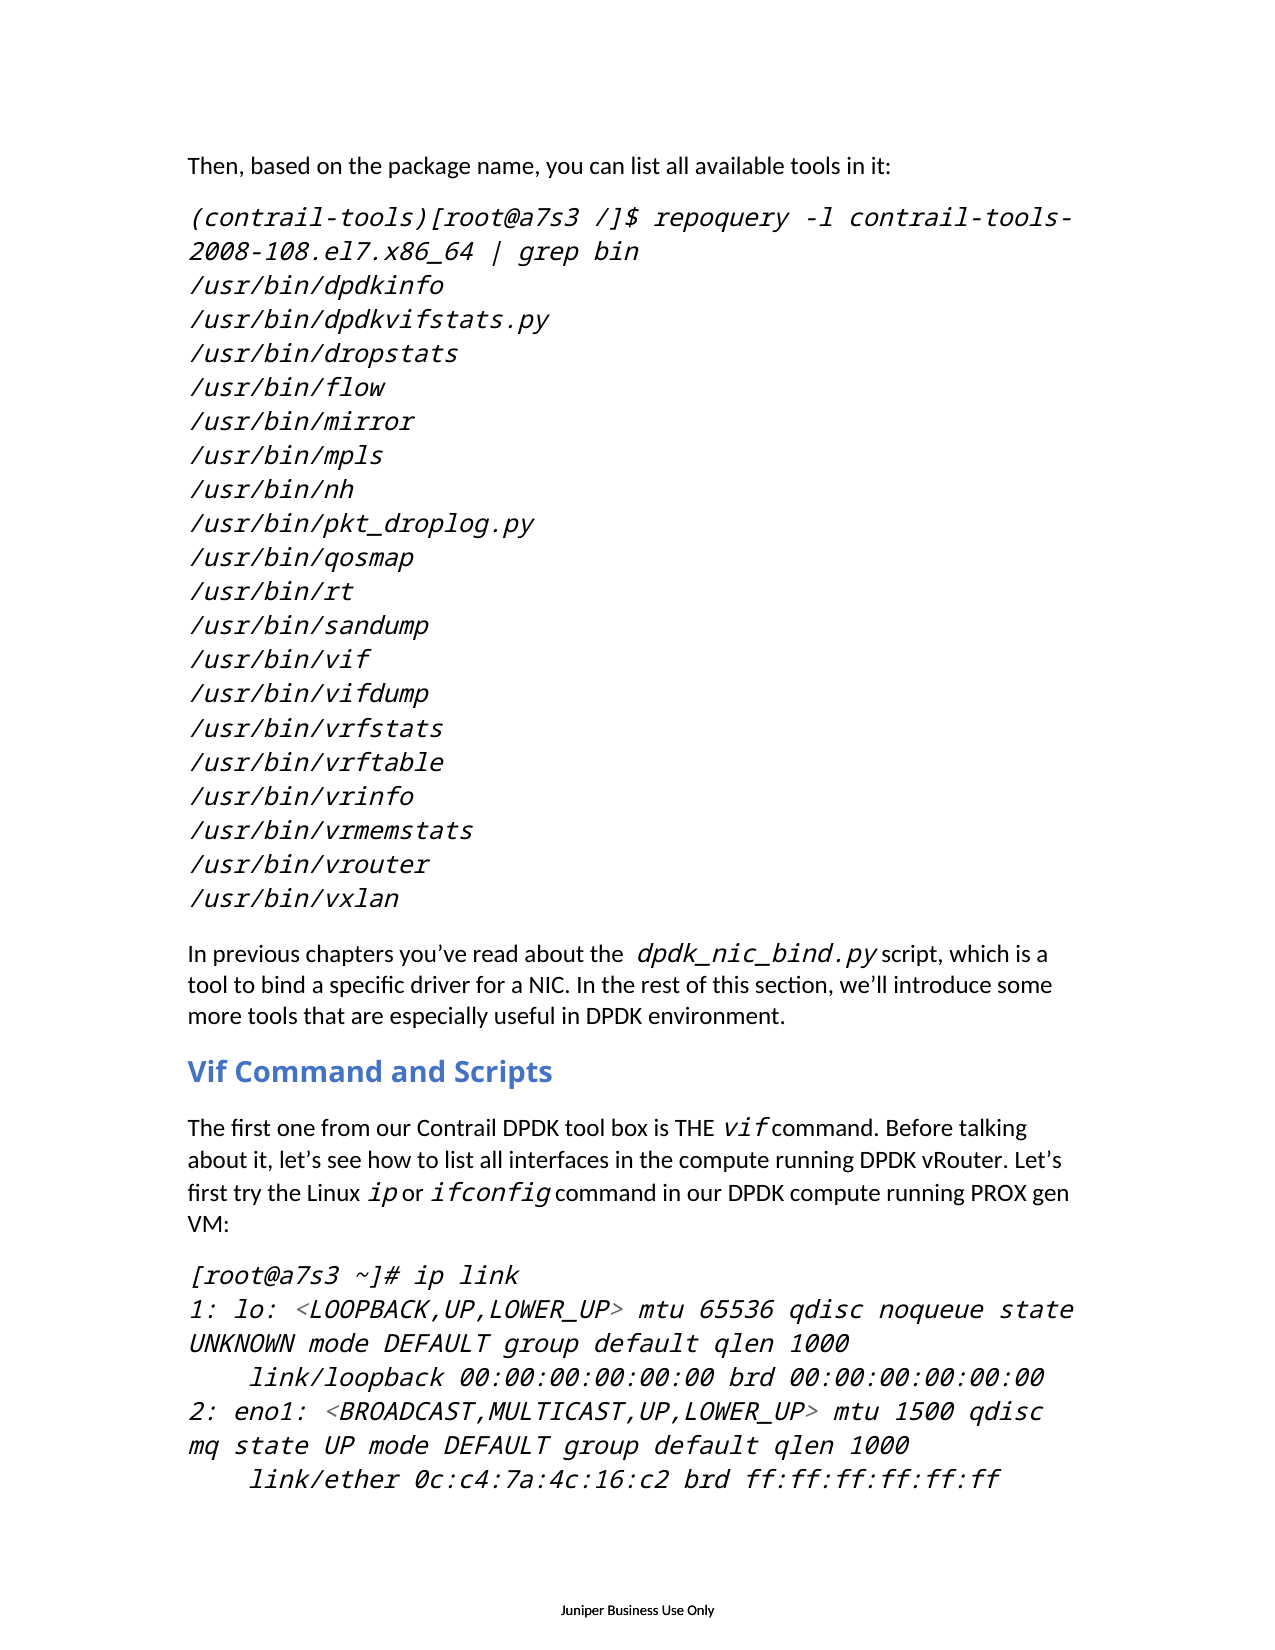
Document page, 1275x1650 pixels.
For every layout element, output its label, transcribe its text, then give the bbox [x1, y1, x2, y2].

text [187, 1258, 1087, 1496]
text (contrail-tools)[root@a7s3 /]$ repoquery -l contrail-tools-2008-108.el7.x86_64 | grep bin /usr/bin/dpdkinfo /usr/bin/dpdkvifstats.py /usr/bin/dropstats /usr/bin/flow /usr/bin/mirror /usr/bin/mpls /usr/bin/nh /usr/bin/pkt_droplog.py /usr/bin/qosmap /usr/bin/rt /usr/bin/sandump /usr/bin/vif /usr/bin/vifdump /usr/bin/vrfstats /usr/bin/vrftable /usr/bin/vrinfo /usr/bin/vrmemstats /usr/bin/vrouter /usr/bin/vxlan [187, 199, 1087, 914]
text In previous chapters you’ve read about the dpdk_nic_bind.py script, which is a tool to bind a specific driver for a NIC. In the rest of this section, we’ll introduce some more tools that are especially useful in DPDK environment. [187, 935, 1087, 1031]
subtitle Vif Command and Scripts [187, 1051, 1087, 1091]
text Then, based on the package name, you can list all available tools in it: [187, 150, 1087, 181]
text The first one from our Contrail DPDK tool box is THE vif command. Before talking about it, let’s see how to list all interfaces in the compute running DPDK vRouter. Let’s first try the Linux ip or ifconfig command in our DPDK compute running PROX gen VM: [187, 1110, 1087, 1239]
